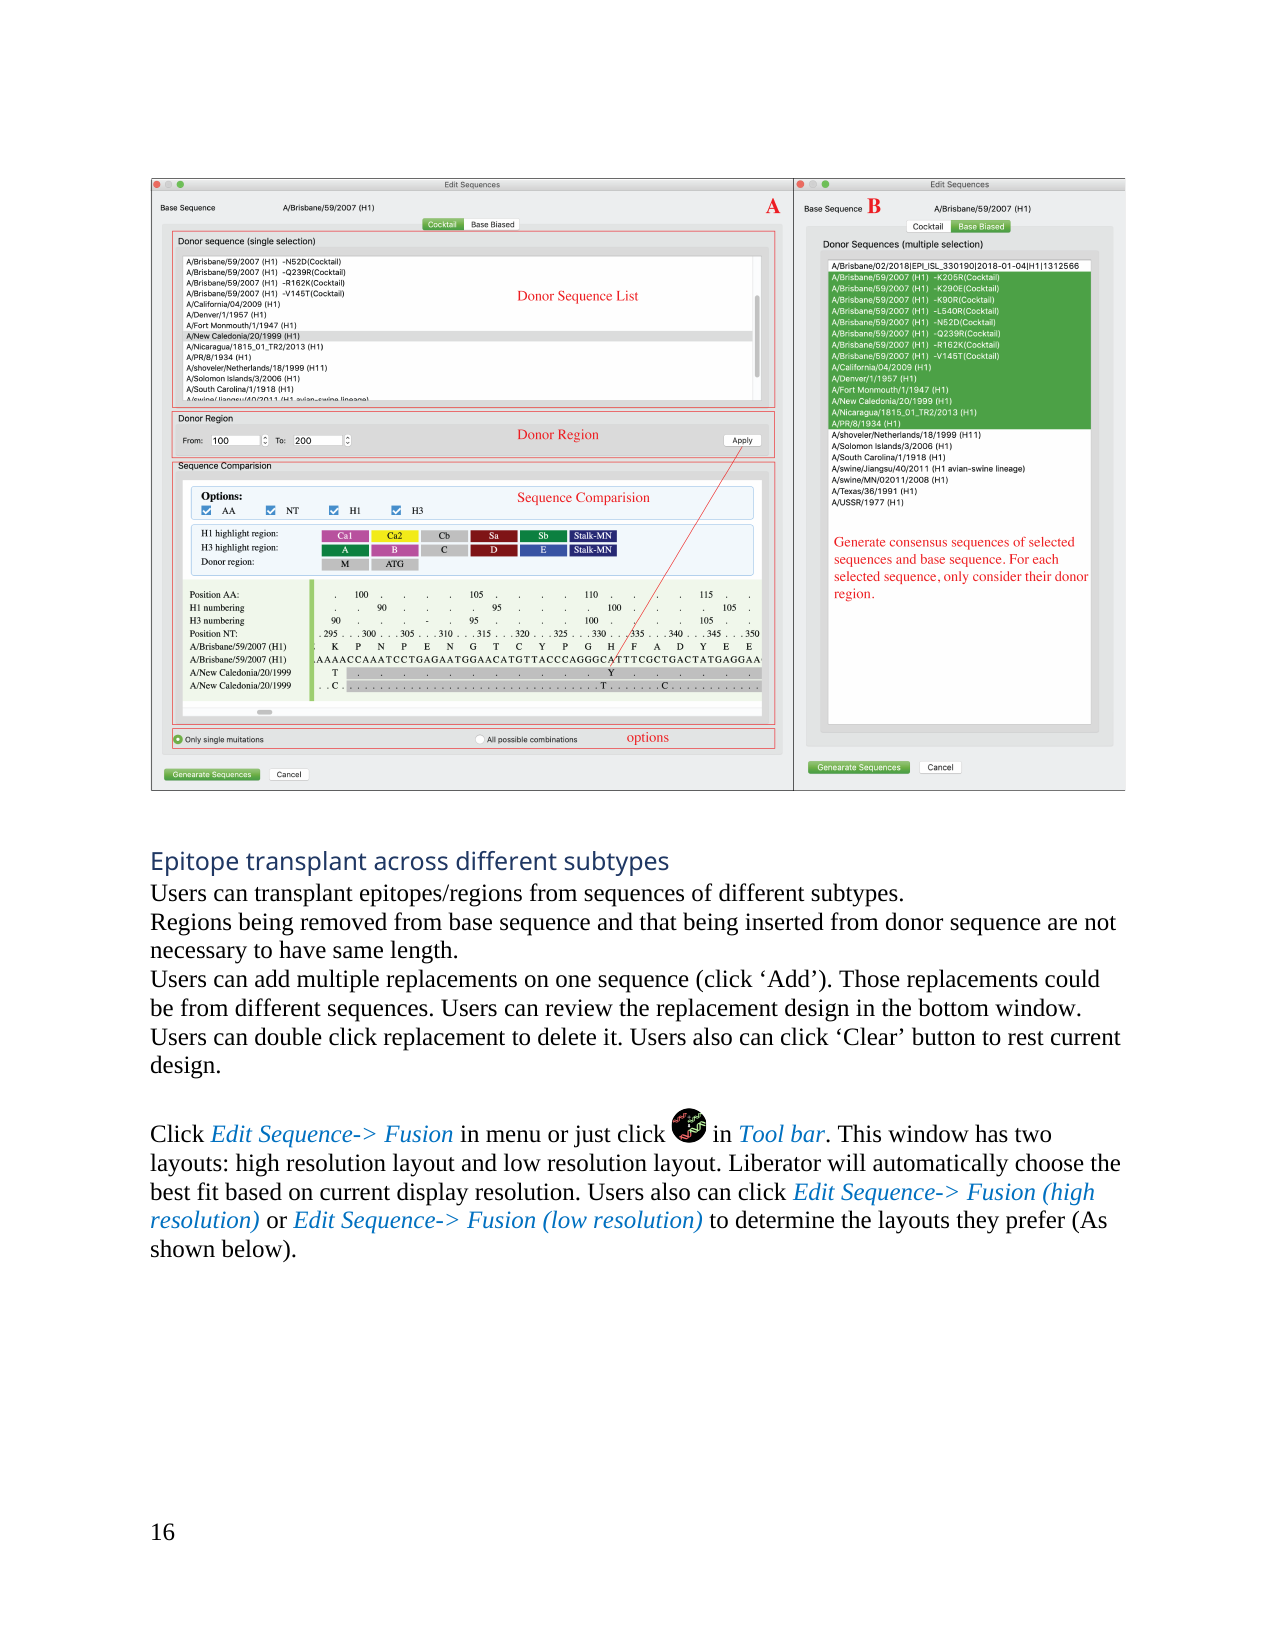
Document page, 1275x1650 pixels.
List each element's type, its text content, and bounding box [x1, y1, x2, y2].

picture [150, 178, 1125, 791]
text Users can add multiple replacements on one sequence (click ‘Add’). Those replacements could be from different sequences. Users can review the replacement design in the bottom window. Users can double click replacement to delete it. Users also can click ‘Clear’ button to rest current design. [150, 964, 1125, 1079]
text Click Edit Sequence-> Fusion in menu or just click in Tool bar. This window has two layouts: high resolution layout and low resolution layout. Liberator will automatically choose the best fit based on current display resolution. Users also can click Edit Sequence-> Fusion (high resolution) or Edit Sequence-> Fusion (low resolution) to determine the layouts they prefer (As shown below). [150, 1108, 1125, 1263]
text Users can transplant epitopes/regions from sequences of different subtypes. [150, 878, 1125, 907]
text Regions being removed from base sequence and that being inserted from donor sequence are not necessary to have same length. [150, 907, 1125, 964]
subtitle Epitope transplant across different subtypes [150, 844, 1125, 878]
picture [671, 1108, 707, 1143]
